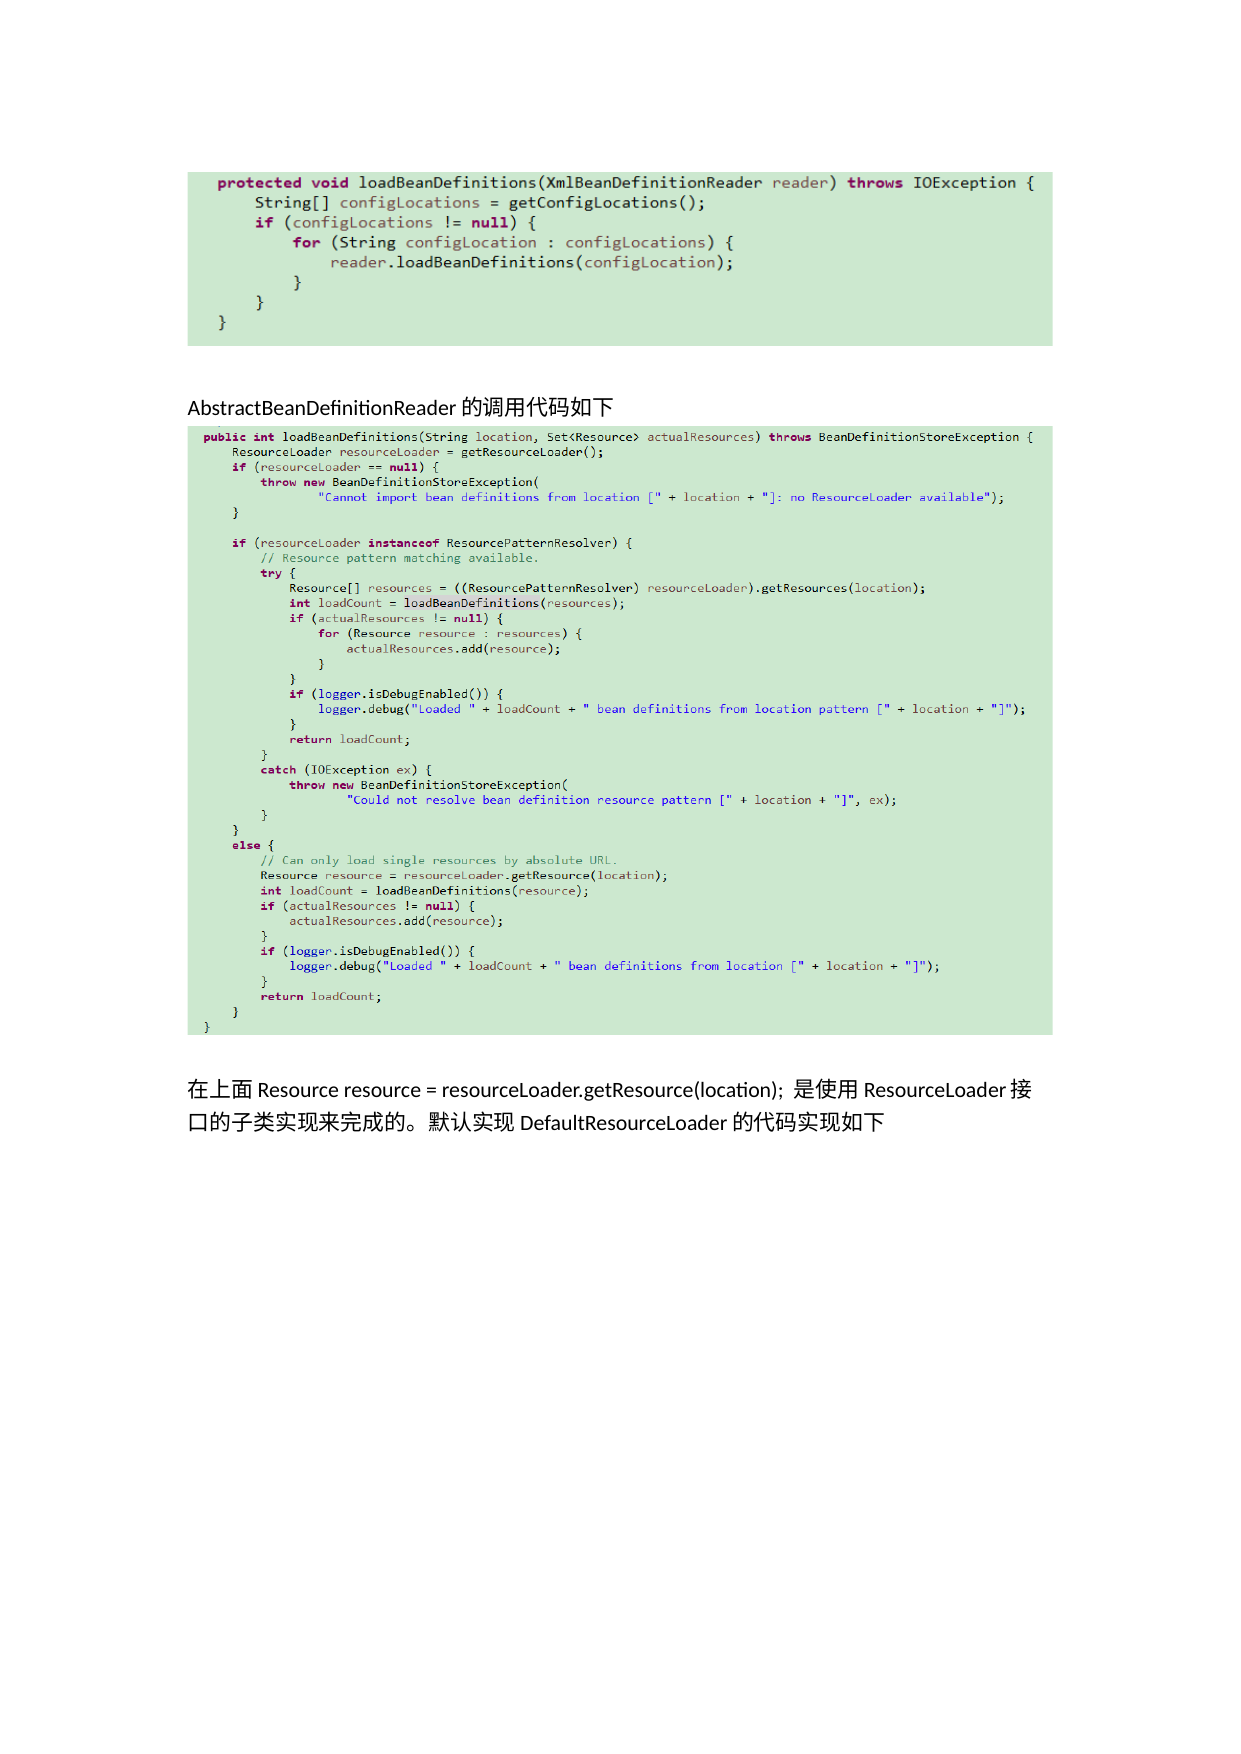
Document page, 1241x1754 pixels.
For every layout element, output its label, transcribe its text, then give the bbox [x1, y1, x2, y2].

text 在上面Resource resource = resourceLoader.getResource(location); 是使用ResourceLoader接口的子类实现来完成的。默认实现DefaultResourceLoader的代码实现如下 [187, 1072, 1053, 1137]
picture [187, 172, 1053, 346]
picture [187, 426, 1053, 1035]
text AbstractBeanDefinitionReader的调用代码如下 [187, 389, 1053, 422]
